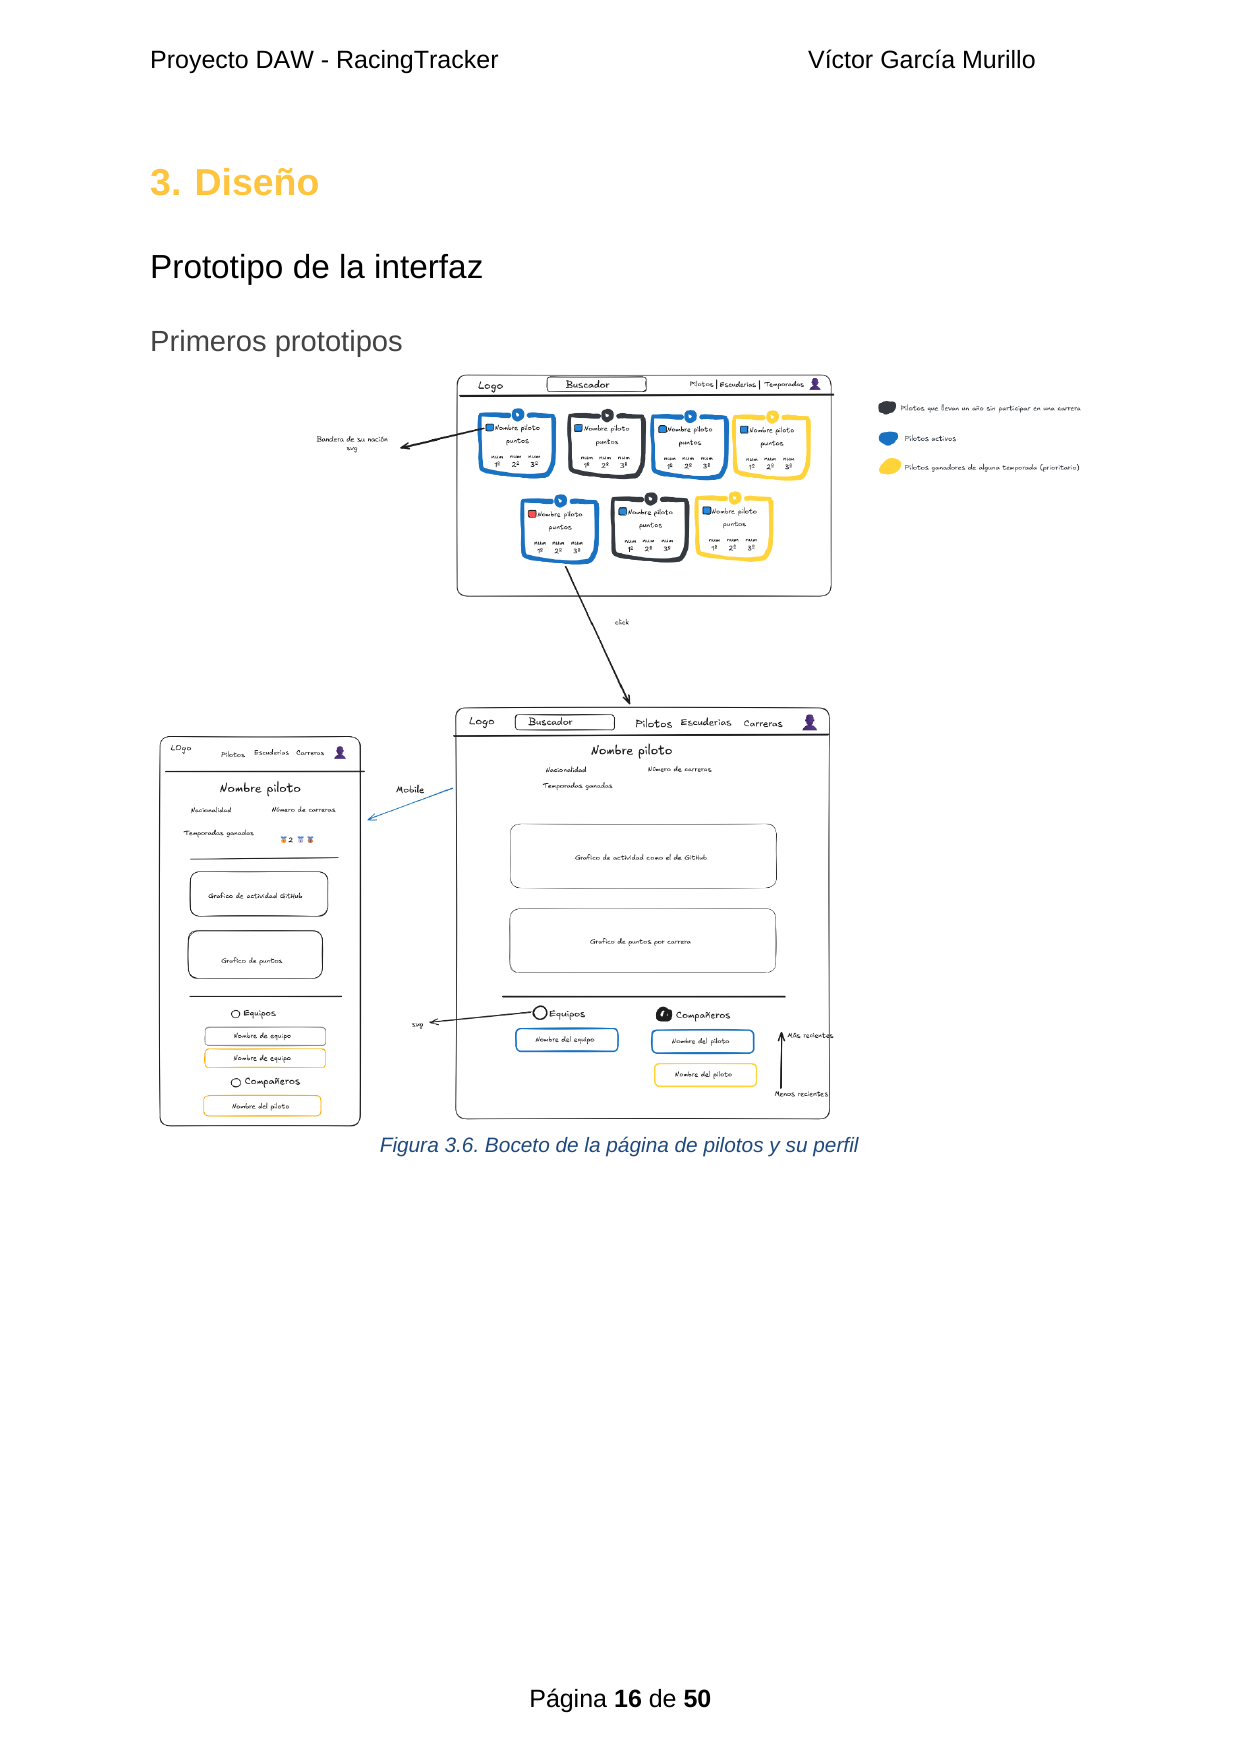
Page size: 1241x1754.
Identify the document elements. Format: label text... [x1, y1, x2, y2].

subtitle Primeros prototipos [150, 324, 1090, 358]
picture [156, 371, 1084, 1129]
subtitle Prototipo de la interfaz [150, 247, 1090, 285]
subtitle Diseño [150, 160, 1090, 203]
